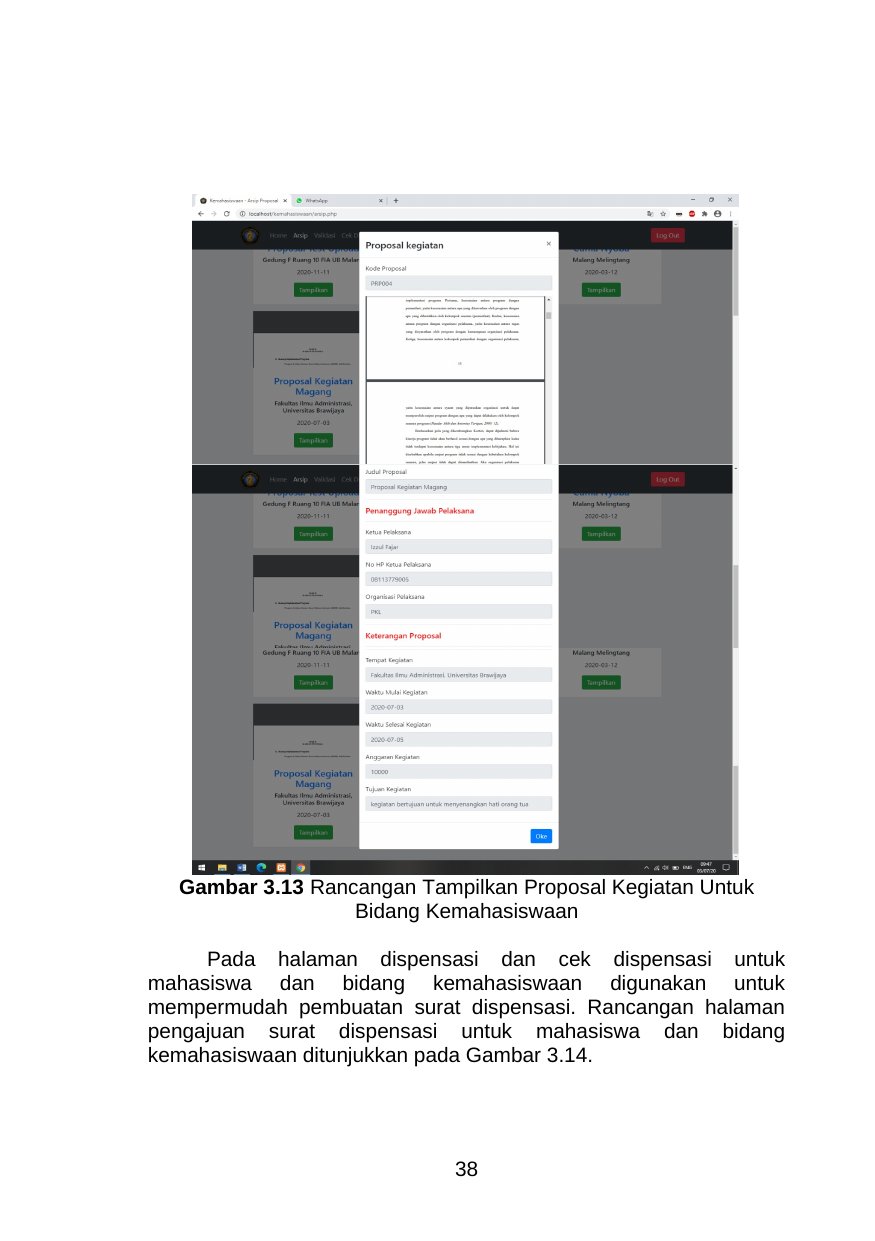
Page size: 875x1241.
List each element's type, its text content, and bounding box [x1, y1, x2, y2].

text Pada halaman dispensasi dan cek dispensasi untuk mahasiswa dan bidang kemahasiswaan digunakan untuk mempermudah pembuatan surat dispensasi. Rancangan halaman pengajuan surat dispensasi untuk mahasiswa dan bidang kemahasiswaan ditunjukkan pada Gambar 3.14. [148, 947, 785, 1066]
picture [192, 194, 739, 875]
text Gambar 3.13 Rancangan Tampilkan Proposal Kegiatan Untuk Bidang Kemahasiswaan [148, 875, 785, 923]
